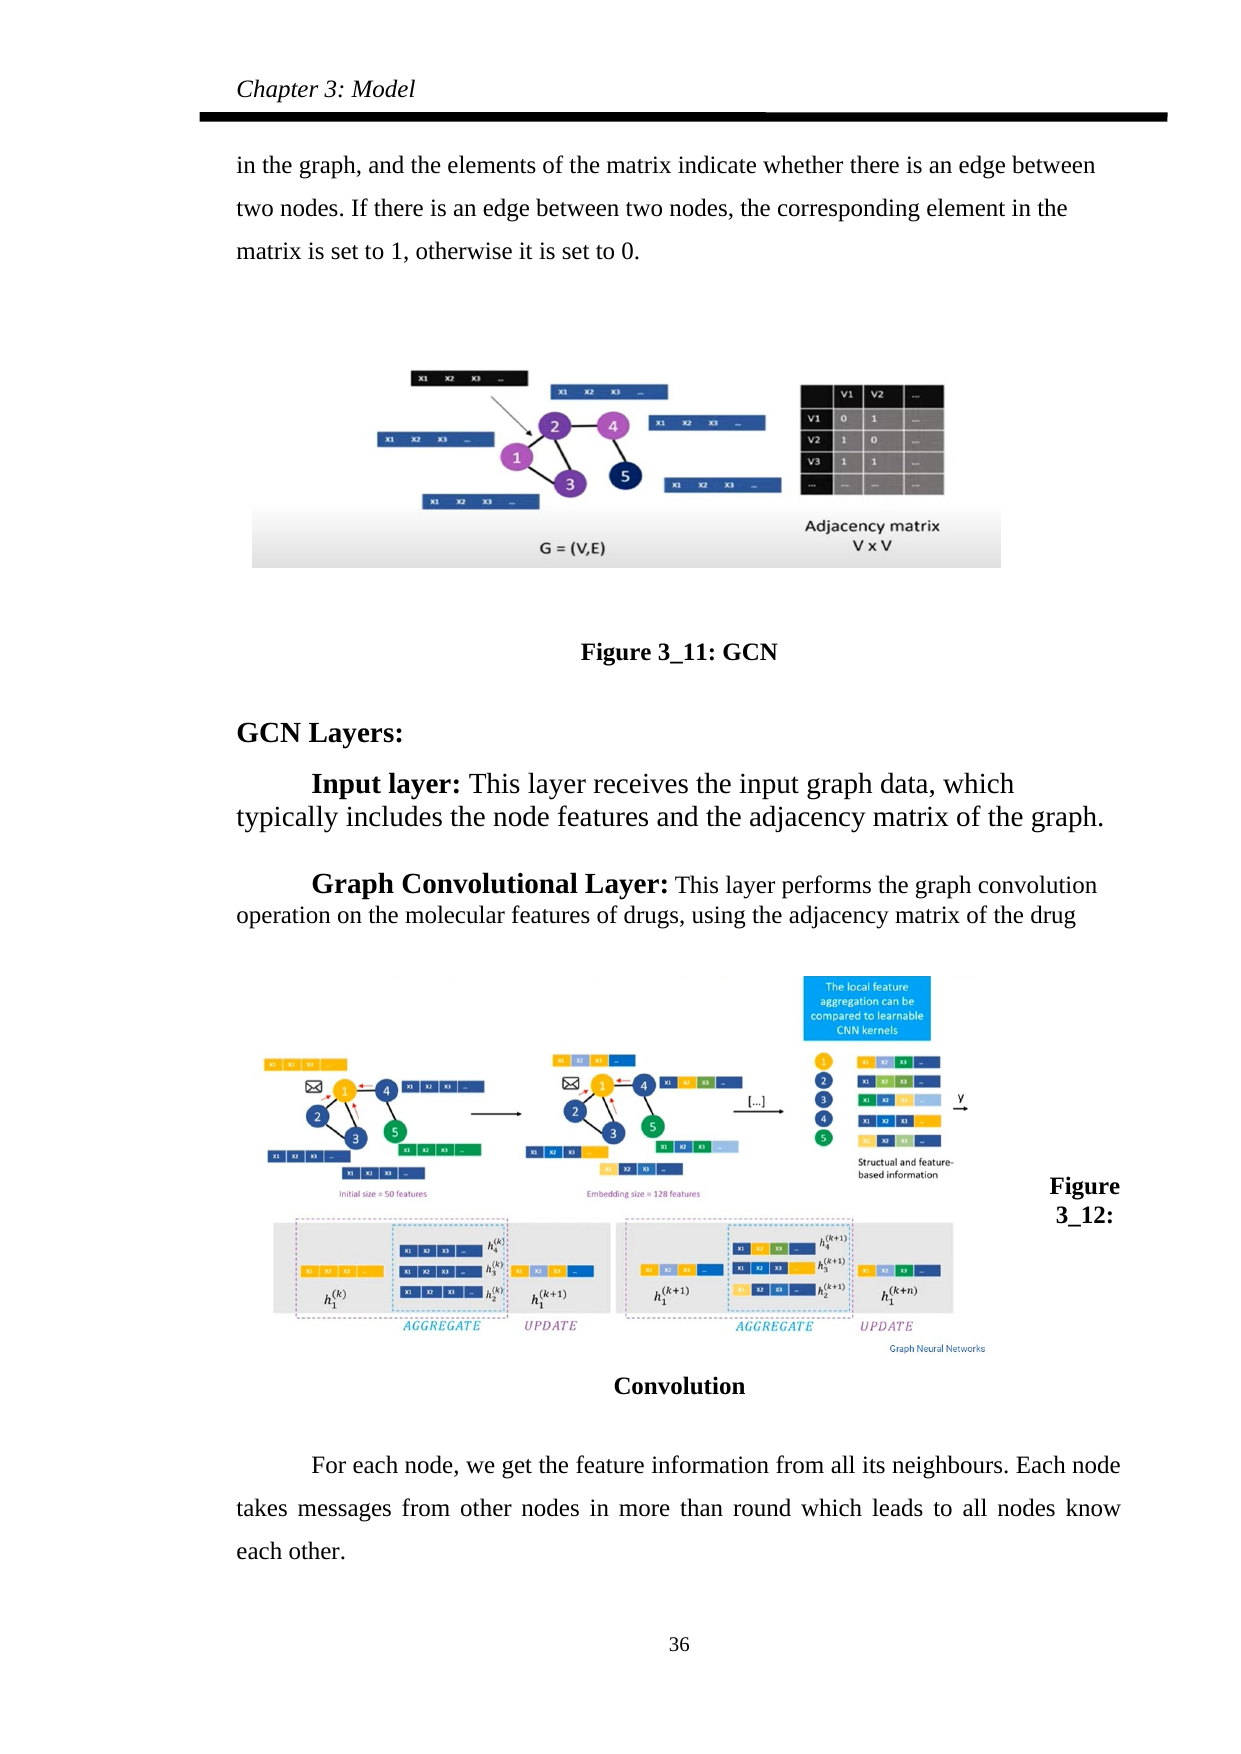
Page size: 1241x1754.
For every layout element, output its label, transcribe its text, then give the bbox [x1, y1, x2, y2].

text Figure 3_11: GCN [236, 637, 1122, 666]
picture [252, 316, 1001, 568]
picture [863, 1027, 897, 1035]
text Graph Convolutional Layer: This layer performs the graph convolution operation on the molecular features of drugs, using the adjacency matrix of the drug [236, 867, 1122, 929]
picture [903, 999, 913, 1005]
text Input layer: This layer receives the input graph data, which typically includes the node features and the adjacency matrix of the graph. [236, 766, 1122, 833]
picture [811, 1013, 861, 1021]
picture [888, 1000, 898, 1005]
picture [251, 976, 1014, 1357]
text For each node, we get the feature information from all its neighbours. Each node takes messages from other nodes in more than round which leads to all nodes know each other. [236, 1450, 1122, 1565]
picture [848, 983, 858, 990]
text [236, 150, 1122, 265]
picture [878, 1012, 922, 1021]
picture [874, 983, 907, 990]
picture [844, 1027, 858, 1035]
picture [821, 999, 878, 1007]
picture [827, 983, 843, 990]
text GCN Layers: [236, 716, 1122, 749]
picture [865, 1014, 873, 1020]
text Figure 3_12: Convolution [236, 1171, 1122, 1400]
